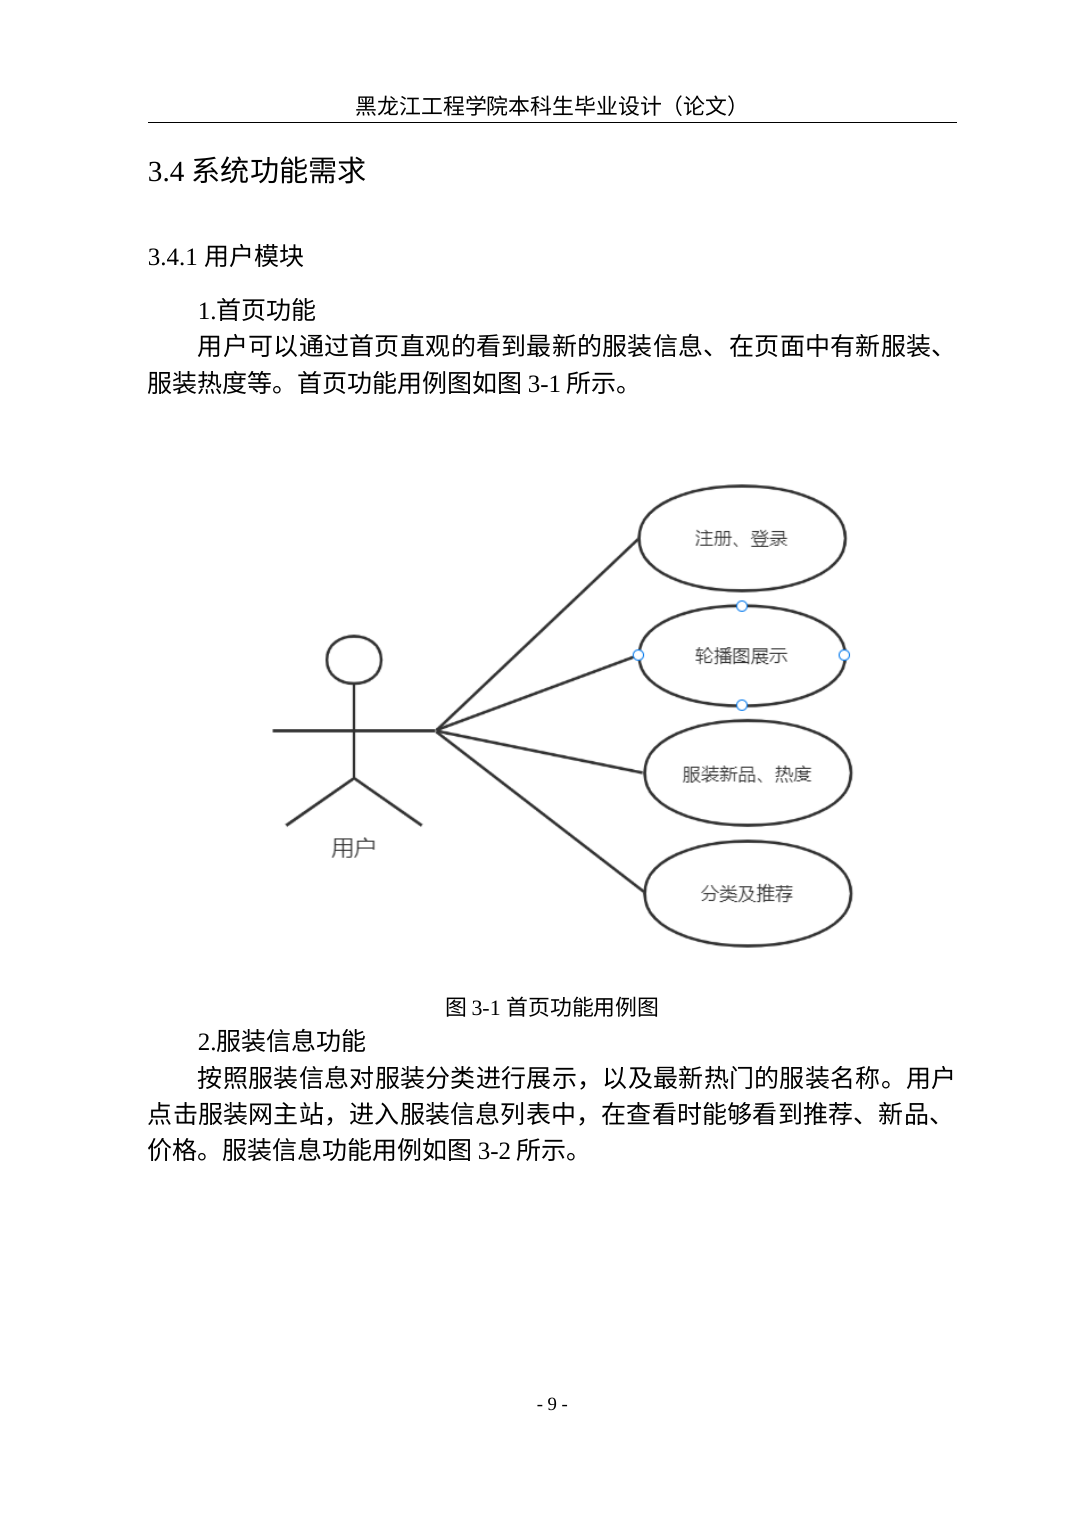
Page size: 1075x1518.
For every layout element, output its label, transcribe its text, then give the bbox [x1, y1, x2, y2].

text 按照服装信息对服装分类进行展示，以及最新热门的服装名称。用户点击服装网主站，进入服装信息列表中，在查看时能够看到推荐、新品、价格。服装信息功能用例如图3-2所示。 [148, 1058, 957, 1167]
picture [147, 399, 957, 991]
subtitle 用户模块 [148, 236, 957, 272]
subtitle 2.服装信息功能 [148, 1022, 957, 1058]
text 用户可以通过首页直观的看到最新的服装信息、在页面中有新服装、服装热度等。首页功能用例图如图3-1所示。 [148, 327, 957, 399]
text 图3-1 首页功能用例图 [148, 991, 957, 1022]
subtitle 1.首页功能 [148, 291, 957, 327]
subtitle 系统功能需求 [148, 148, 957, 190]
